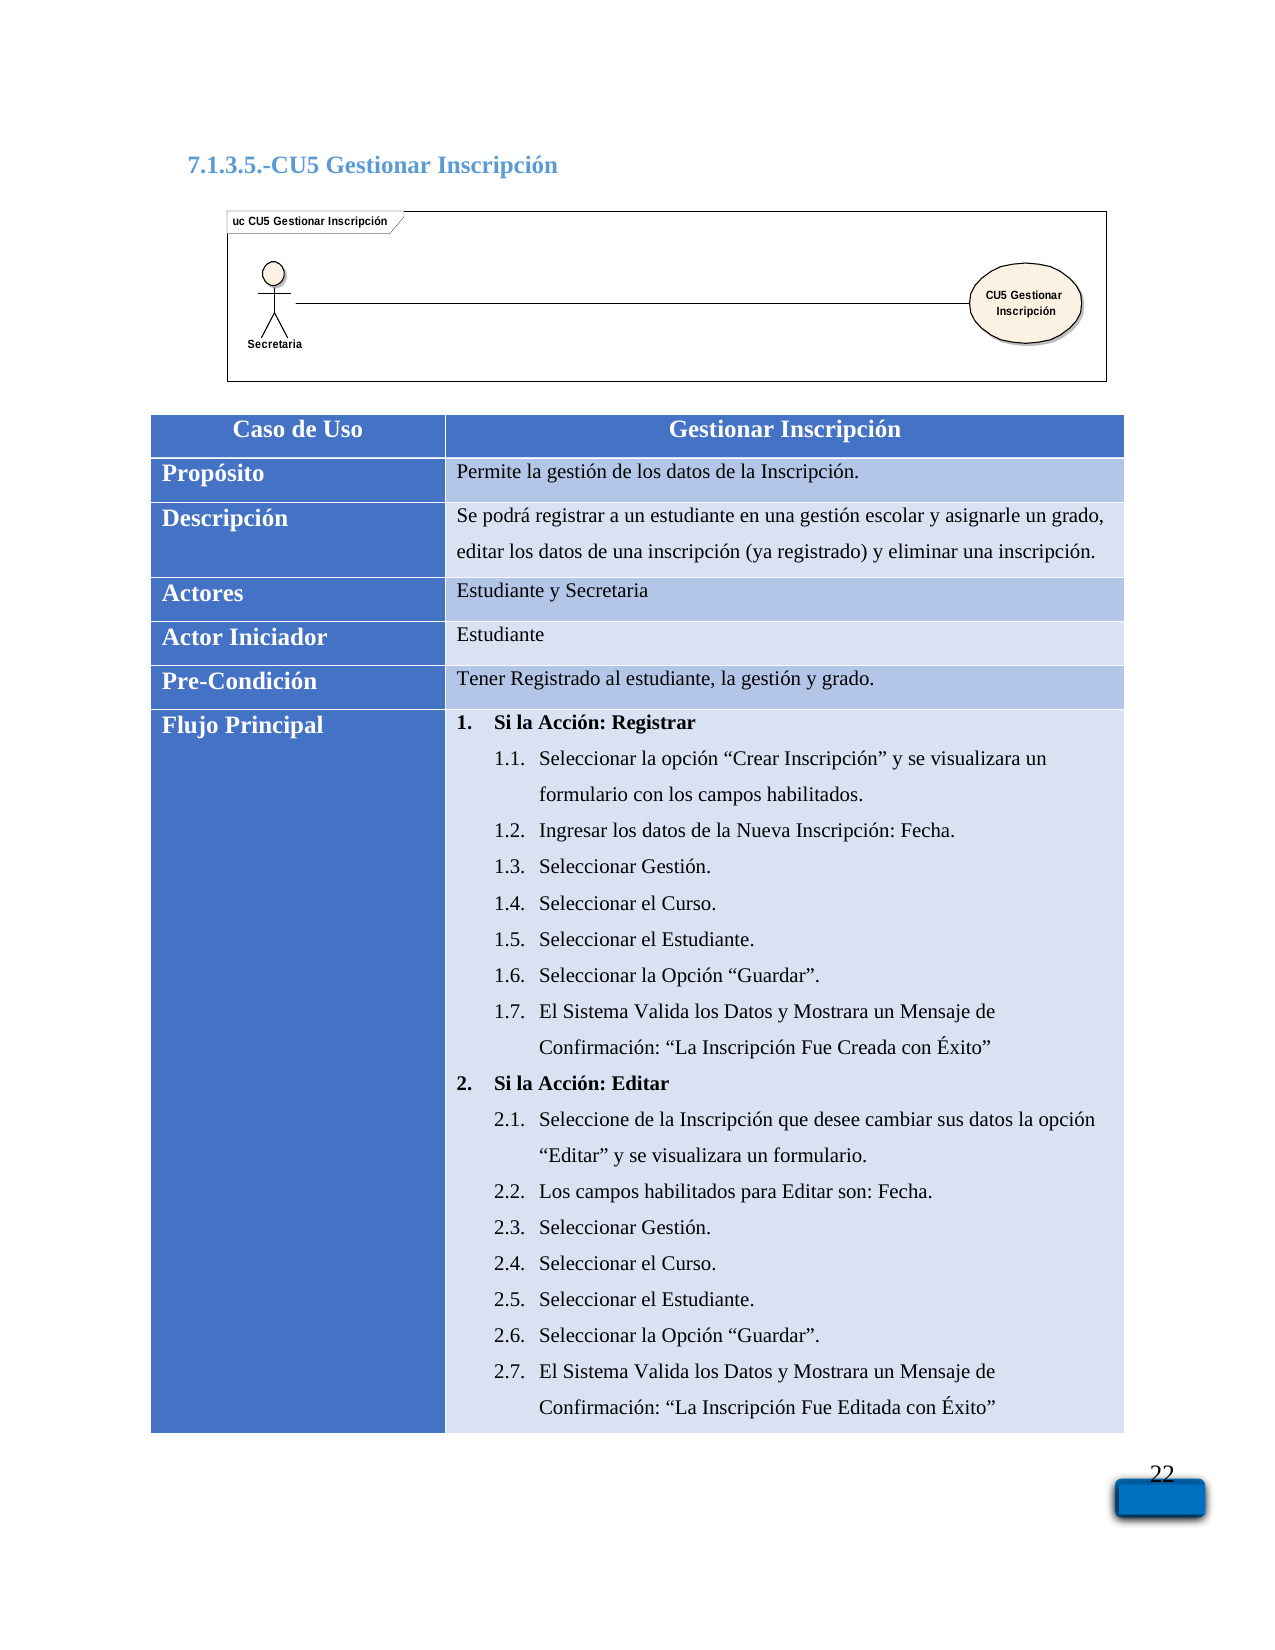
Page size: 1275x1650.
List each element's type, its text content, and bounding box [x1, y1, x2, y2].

table_cell Tener Registrado al estudiante, la gestión y grado. [446, 666, 1124, 709]
table_cell Pre-Condición [151, 666, 445, 709]
table_cell Estudiante y Secretaria [446, 578, 1124, 621]
table_cell Flujo Principal [151, 710, 445, 1433]
table_cell Descripción [151, 503, 445, 577]
table_cell Estudiante [446, 622, 1124, 665]
table_cell Actores [151, 578, 445, 621]
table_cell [446, 710, 1124, 1433]
subtitle CU5 Gestionar Inscripción [150, 150, 1125, 179]
table_cell Actor Iniciador [151, 622, 445, 665]
table_cell Se podrá registrar a un estudiante en una gestión escolar y asignarle un grado, editar los datos de una inscripción (ya registrado) y eliminar una inscripción. [446, 503, 1124, 577]
table_cell Propósito [151, 459, 445, 502]
table_cell Permite la gestión de los datos de la Inscripción. [446, 459, 1124, 502]
table_header Caso de Uso [151, 415, 445, 457]
table_header Gestionar Inscripción [446, 415, 1124, 457]
